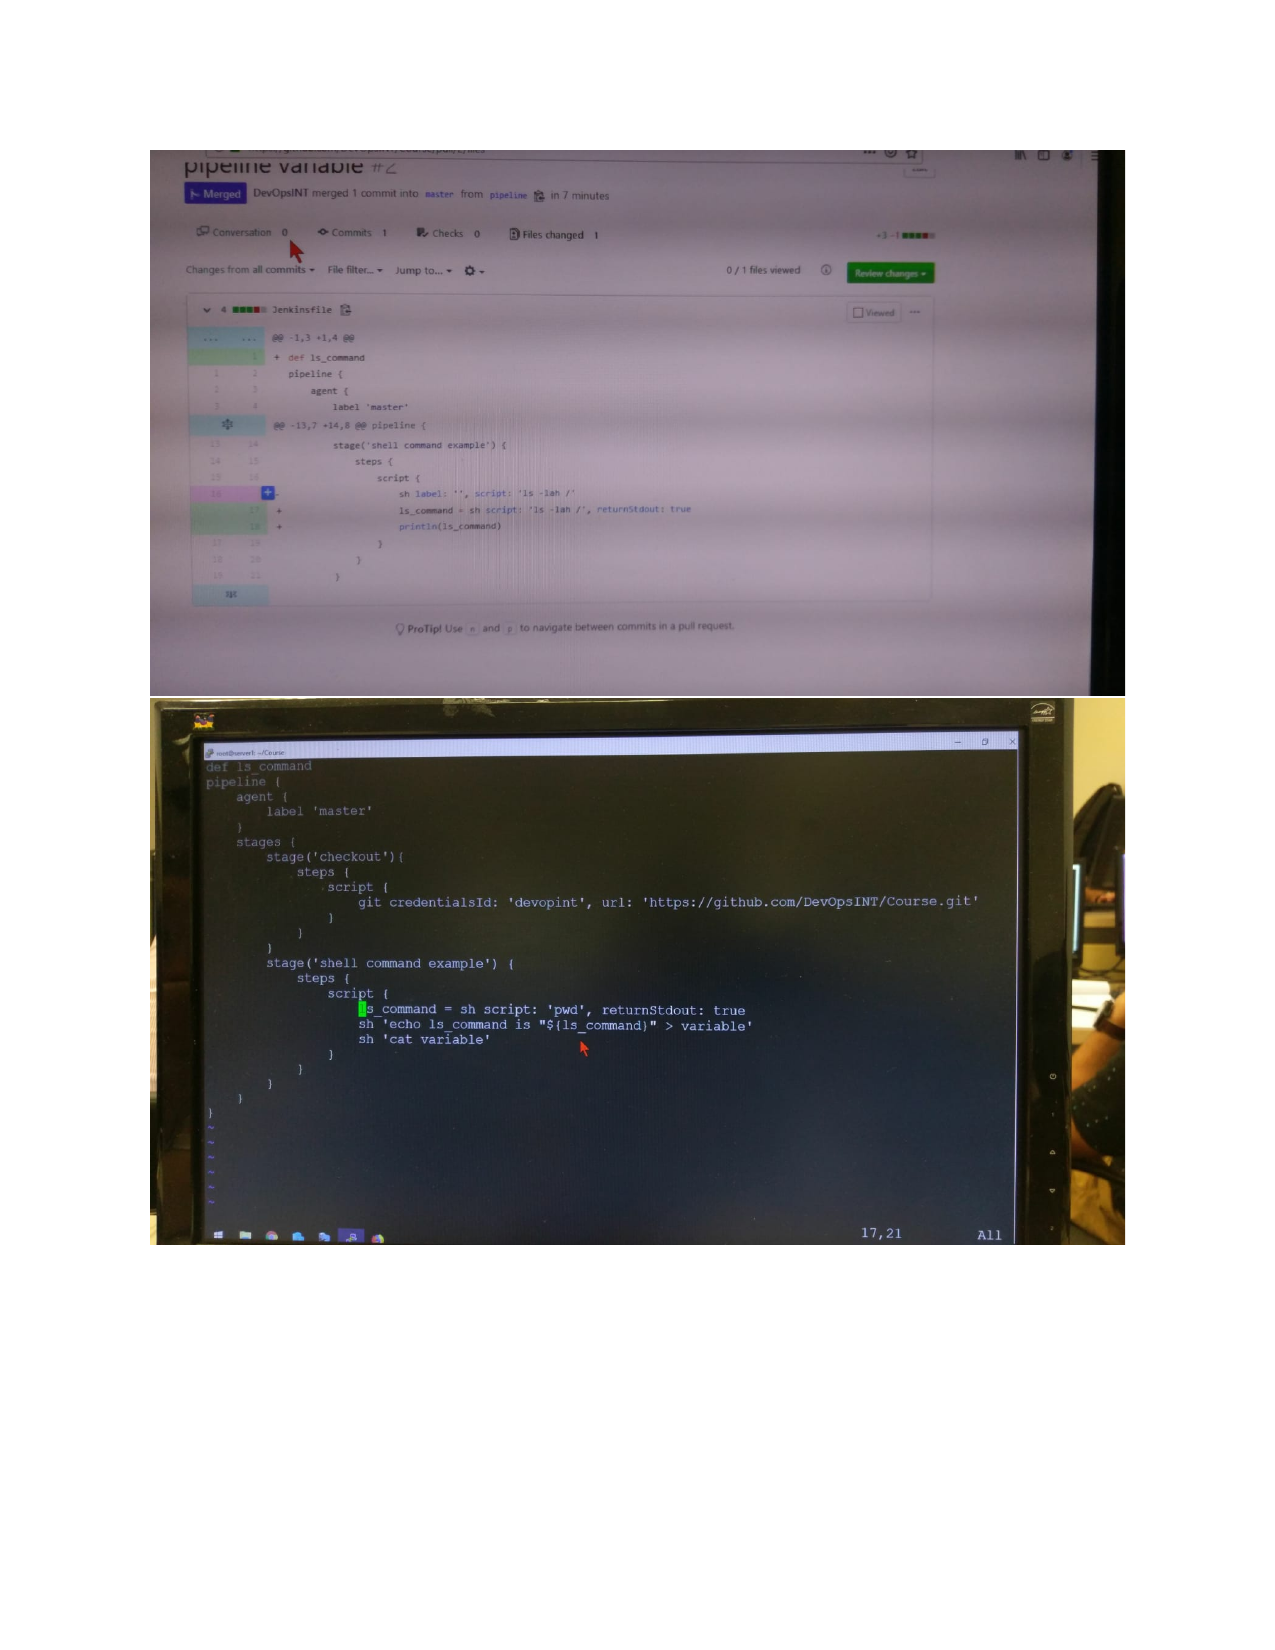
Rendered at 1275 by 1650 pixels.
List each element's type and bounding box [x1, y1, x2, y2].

picture [150, 698, 1125, 1245]
picture [150, 150, 1125, 696]
